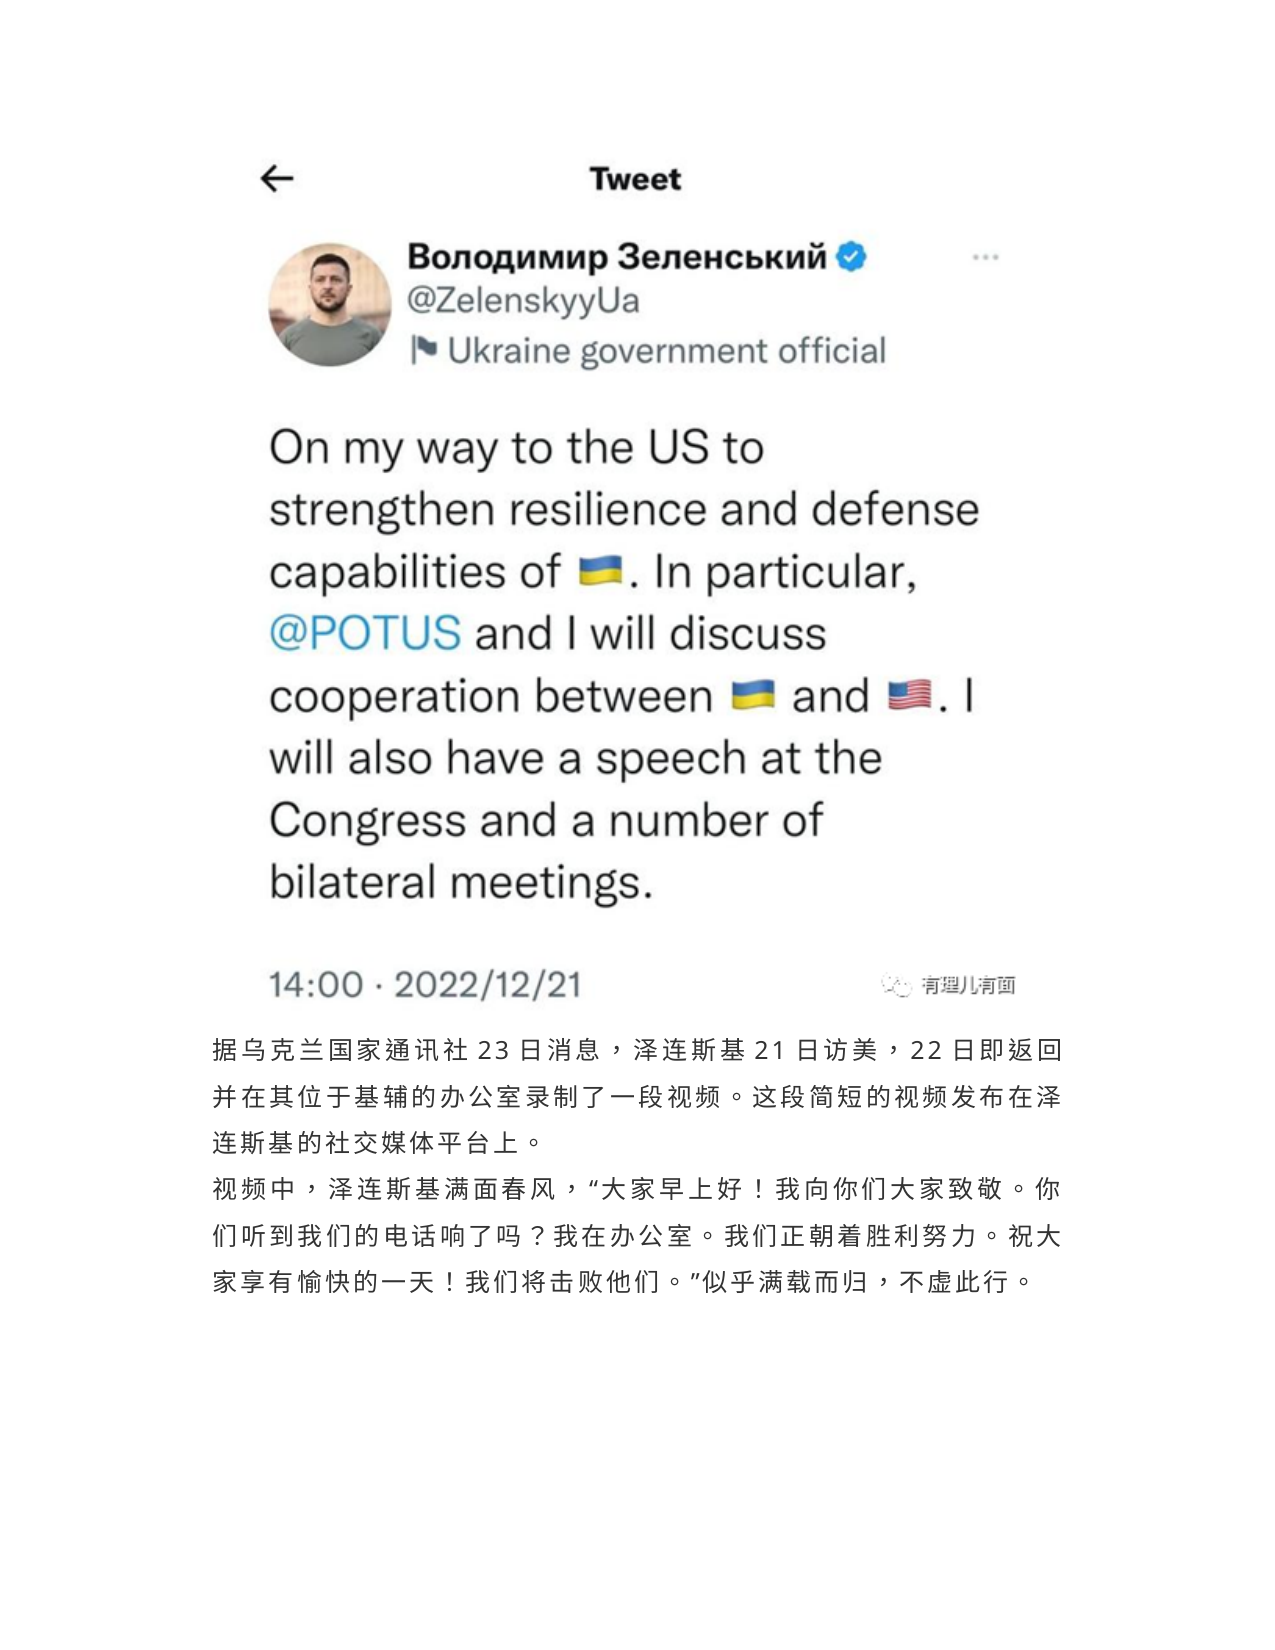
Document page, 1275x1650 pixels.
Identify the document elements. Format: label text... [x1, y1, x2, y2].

picture [231, 150, 1041, 1021]
text 据乌克兰国家通讯社23日消息，泽连斯基21日访美，22日即返回并在其位于基辅的办公室录制了一段视频。这段简短的视频发布在泽连斯基的社交媒体平台上。 [212, 1020, 1062, 1160]
text 视频中，泽连斯基满面春风，“大家早上好！我向你们大家致敬。你们听到我们的电话响了吗？我在办公室。我们正朝着胜利努力。祝大家享有愉快的一天！我们将击败他们。”似乎满载而归，不虚此行。 [212, 1160, 1062, 1299]
